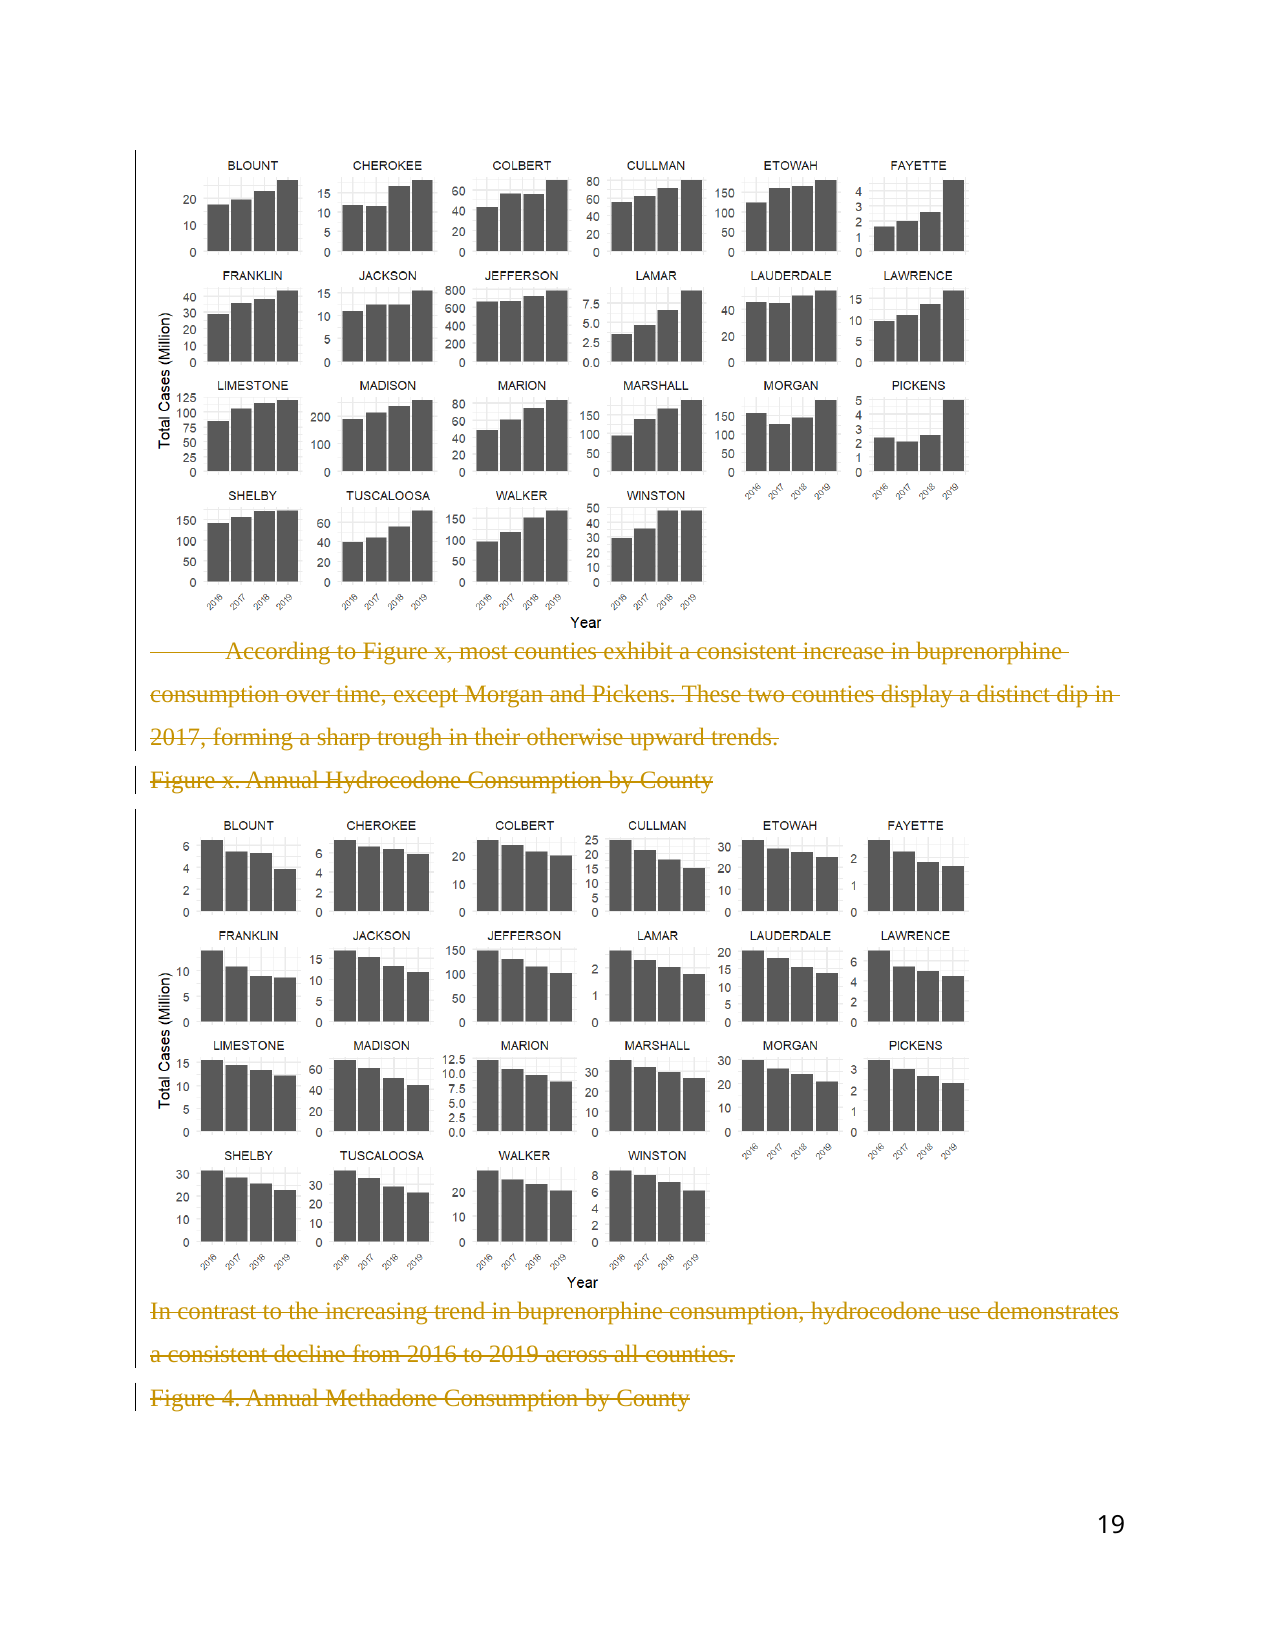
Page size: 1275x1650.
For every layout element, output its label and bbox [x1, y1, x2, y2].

picture [150, 808, 976, 1297]
picture [150, 150, 976, 637]
